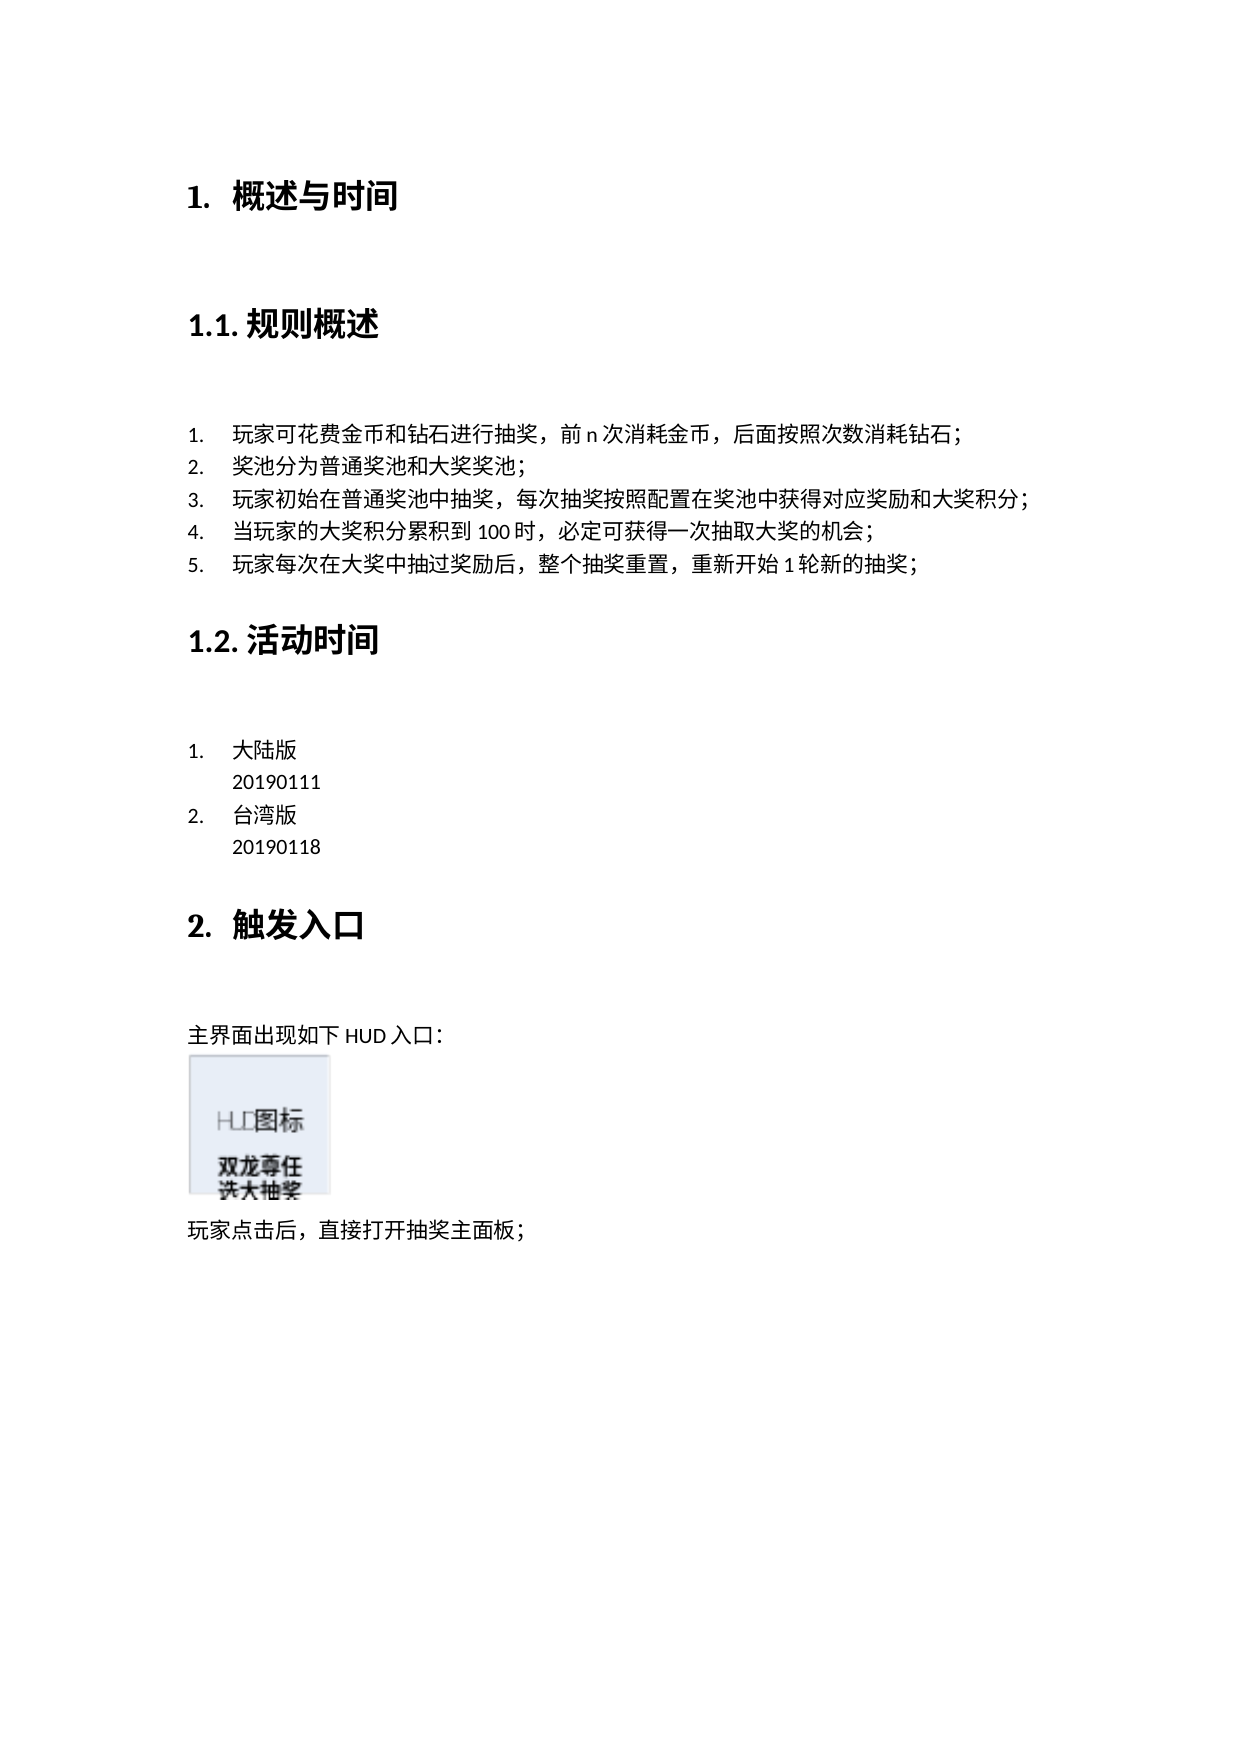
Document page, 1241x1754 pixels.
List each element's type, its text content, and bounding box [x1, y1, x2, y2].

list 台湾版 20190118 [187, 798, 1053, 863]
subtitle 规则概述 [187, 289, 1053, 354]
list 当玩家的大奖积分累积到100时，必定可获得一次抽取大奖的机会； [187, 514, 1053, 546]
list 奖池分为普通奖池和大奖奖池； [187, 449, 1053, 481]
subtitle 触发入口 [187, 890, 1053, 955]
text 主界面出现如下HUD入口： [187, 1017, 1053, 1050]
subtitle 活动时间 [187, 606, 1053, 671]
list 大陆版 20190111 [187, 733, 1053, 798]
list 玩家初始在普通奖池中抽奖，每次抽奖按照配置在奖池中获得对应奖励和大奖积分； [187, 481, 1053, 514]
list 玩家每次在大奖中抽过奖励后，整个抽奖重置，重新开始1轮新的抽奖； [187, 546, 1053, 579]
list 玩家可花费金币和钻石进行抽奖，前n次消耗金币，后面按照次数消耗钻石； [187, 416, 1053, 449]
subtitle 概述与时间 [187, 162, 1053, 227]
text 玩家点击后，直接打开抽奖主面板； [187, 1212, 1053, 1245]
